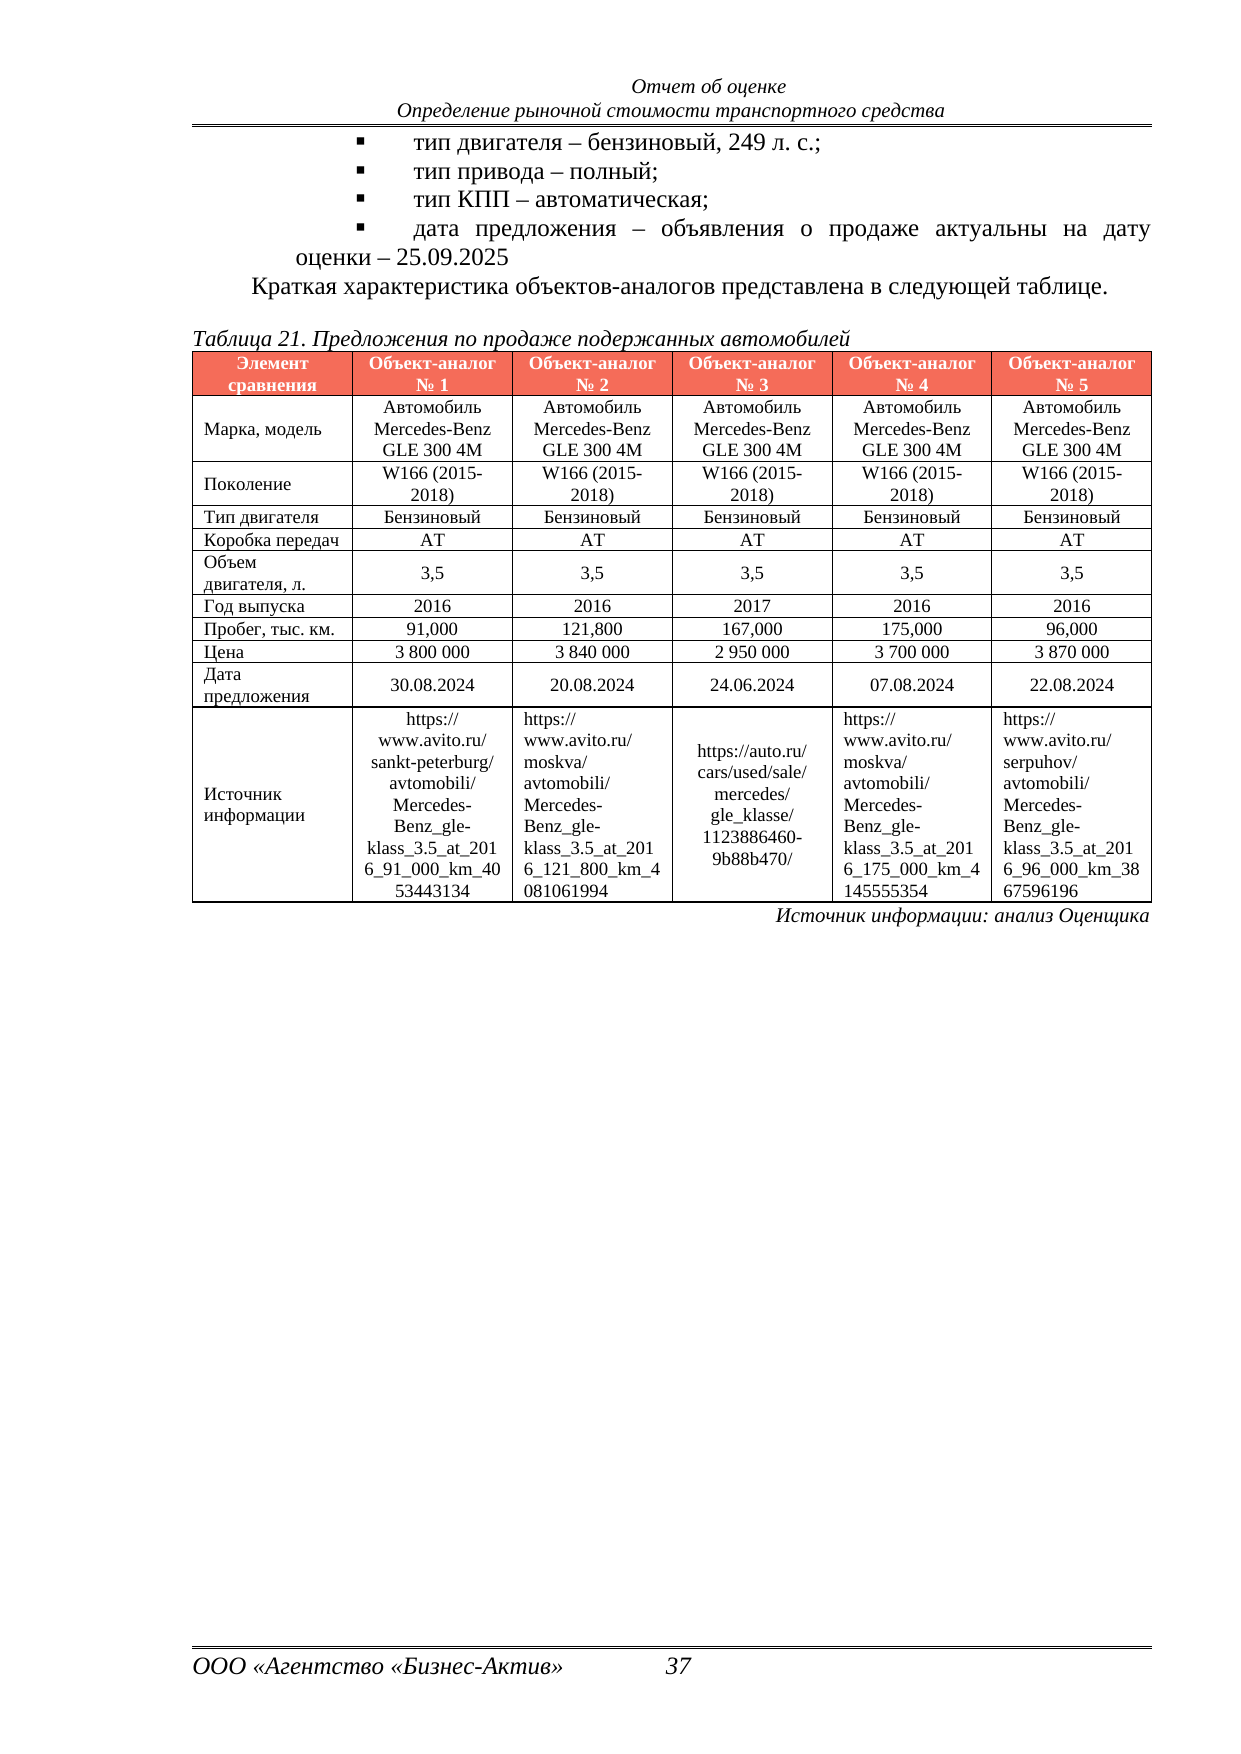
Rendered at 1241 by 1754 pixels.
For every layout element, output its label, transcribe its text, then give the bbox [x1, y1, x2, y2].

table_cell Автомобиль Mercedes-Benz GLE 300 4M [673, 396, 832, 461]
table_cell 3,5 [513, 551, 672, 594]
table_cell 175,000 [833, 618, 991, 639]
table_cell 3 840 000 [513, 641, 672, 662]
table_cell 2017 [673, 595, 832, 617]
table_cell https://www.avito.ru/sankt-peterburg/avtomobili/Mercedes-Benz_gle-klass_3.5_at_2016_91_000_km_4053443134 [353, 708, 512, 901]
table_cell 3 700 000 [833, 641, 991, 662]
table_cell Поколение [193, 462, 352, 505]
text Краткая характеристика объектов-аналогов представлена в следующей таблице. [192, 271, 1152, 299]
table_cell АТ [833, 529, 991, 550]
table_cell Автомобиль Mercedes-Benz GLE 300 4M [513, 396, 672, 461]
table_cell АТ [353, 529, 512, 550]
table_cell 22.08.2024 [992, 663, 1151, 706]
table_cell 2016 [992, 595, 1151, 617]
table_cell Бензиновый [513, 506, 672, 528]
table_header Объект-аналог № 4 [833, 352, 991, 395]
table_cell Дата предложения [193, 663, 352, 706]
table_cell W166 (2015-2018) [833, 462, 991, 505]
table_header Объект-аналог № 2 [513, 352, 672, 395]
table_cell 3,5 [833, 551, 991, 594]
table_cell Бензиновый [353, 506, 512, 528]
table_header Объект-аналог № 1 [353, 352, 512, 395]
list тип привода – полный; [295, 156, 1152, 184]
list тип КПП – автоматическая; [295, 184, 1152, 213]
table_cell 2016 [833, 595, 991, 617]
table_cell W166 (2015-2018) [992, 462, 1151, 505]
table_cell 3,5 [992, 551, 1151, 594]
table_cell 30.08.2024 [353, 663, 512, 706]
table_cell Коробка передач [193, 529, 352, 550]
table_cell Объем двигателя, л. [193, 551, 352, 594]
table_cell Цена [193, 641, 352, 662]
table_cell Автомобиль Mercedes-Benz GLE 300 4M [833, 396, 991, 461]
table_cell АТ [513, 529, 672, 550]
table_cell Марка, модель [193, 396, 352, 461]
table_cell 96,000 [992, 618, 1151, 639]
table_cell Тип двигателя [193, 506, 352, 528]
table_cell Бензиновый [673, 506, 832, 528]
table_cell АТ [992, 529, 1151, 550]
table_cell https://www.avito.ru/serpuhov/avtomobili/Mercedes-Benz_gle-klass_3.5_at_2016_96_000_km_3867596196 [992, 708, 1151, 901]
table_cell 121,800 [513, 618, 672, 639]
table_cell 20.08.2024 [513, 663, 672, 706]
table_cell 167,000 [673, 618, 832, 639]
table_header Элемент сравнения [193, 352, 352, 395]
table_cell 24.06.2024 [673, 663, 832, 706]
list дата предложения – объявления о продаже актуальны на дату оценки – 25.09.2025 [295, 213, 1152, 271]
table_cell W166 (2015-2018) [513, 462, 672, 505]
table_cell Бензиновый [833, 506, 991, 528]
table_cell 2016 [353, 595, 512, 617]
table_cell 3,5 [673, 551, 832, 594]
table_cell Автомобиль Mercedes-Benz GLE 300 4M [992, 396, 1151, 461]
table_cell Пробег, тыс. км. [193, 618, 352, 639]
table_cell 3 870 000 [992, 641, 1151, 662]
table_cell Автомобиль Mercedes-Benz GLE 300 4M [353, 396, 512, 461]
table_cell Источник информации [193, 708, 352, 901]
table_cell 07.08.2024 [833, 663, 991, 706]
table_cell W166 (2015-2018) [673, 462, 832, 505]
table_cell https://www.avito.ru/moskva/avtomobili/Mercedes-Benz_gle-klass_3.5_at_2016_175_000_km_4145555354 [833, 708, 991, 901]
table_cell https://auto.ru/cars/used/sale/mercedes/gle_klasse/1123886460-9b88b470/ [673, 708, 832, 901]
table_cell 2 950 000 [673, 641, 832, 662]
table_cell Год выпуска [193, 595, 352, 617]
table_cell Бензиновый [992, 506, 1151, 528]
table_header Объект-аналог № 3 [673, 352, 832, 395]
text Источник информации: анализ Оценщика [192, 903, 1152, 927]
list тип двигателя – бензиновый, 249 л. с.; [295, 127, 1152, 156]
table_cell https://www.avito.ru/moskva/avtomobili/Mercedes-Benz_gle-klass_3.5_at_2016_121_800_km_4081061994 [513, 708, 672, 901]
table_cell 3 800 000 [353, 641, 512, 662]
table_cell АТ [673, 529, 832, 550]
table_cell 3,5 [353, 551, 512, 594]
table_cell 2016 [513, 595, 672, 617]
table_cell 91,000 [353, 618, 512, 639]
table_header Объект-аналог № 5 [992, 352, 1151, 395]
table_cell W166 (2015-2018) [353, 462, 512, 505]
text Таблица 21. Предложения по продаже подержанных автомобилей [192, 324, 1152, 351]
